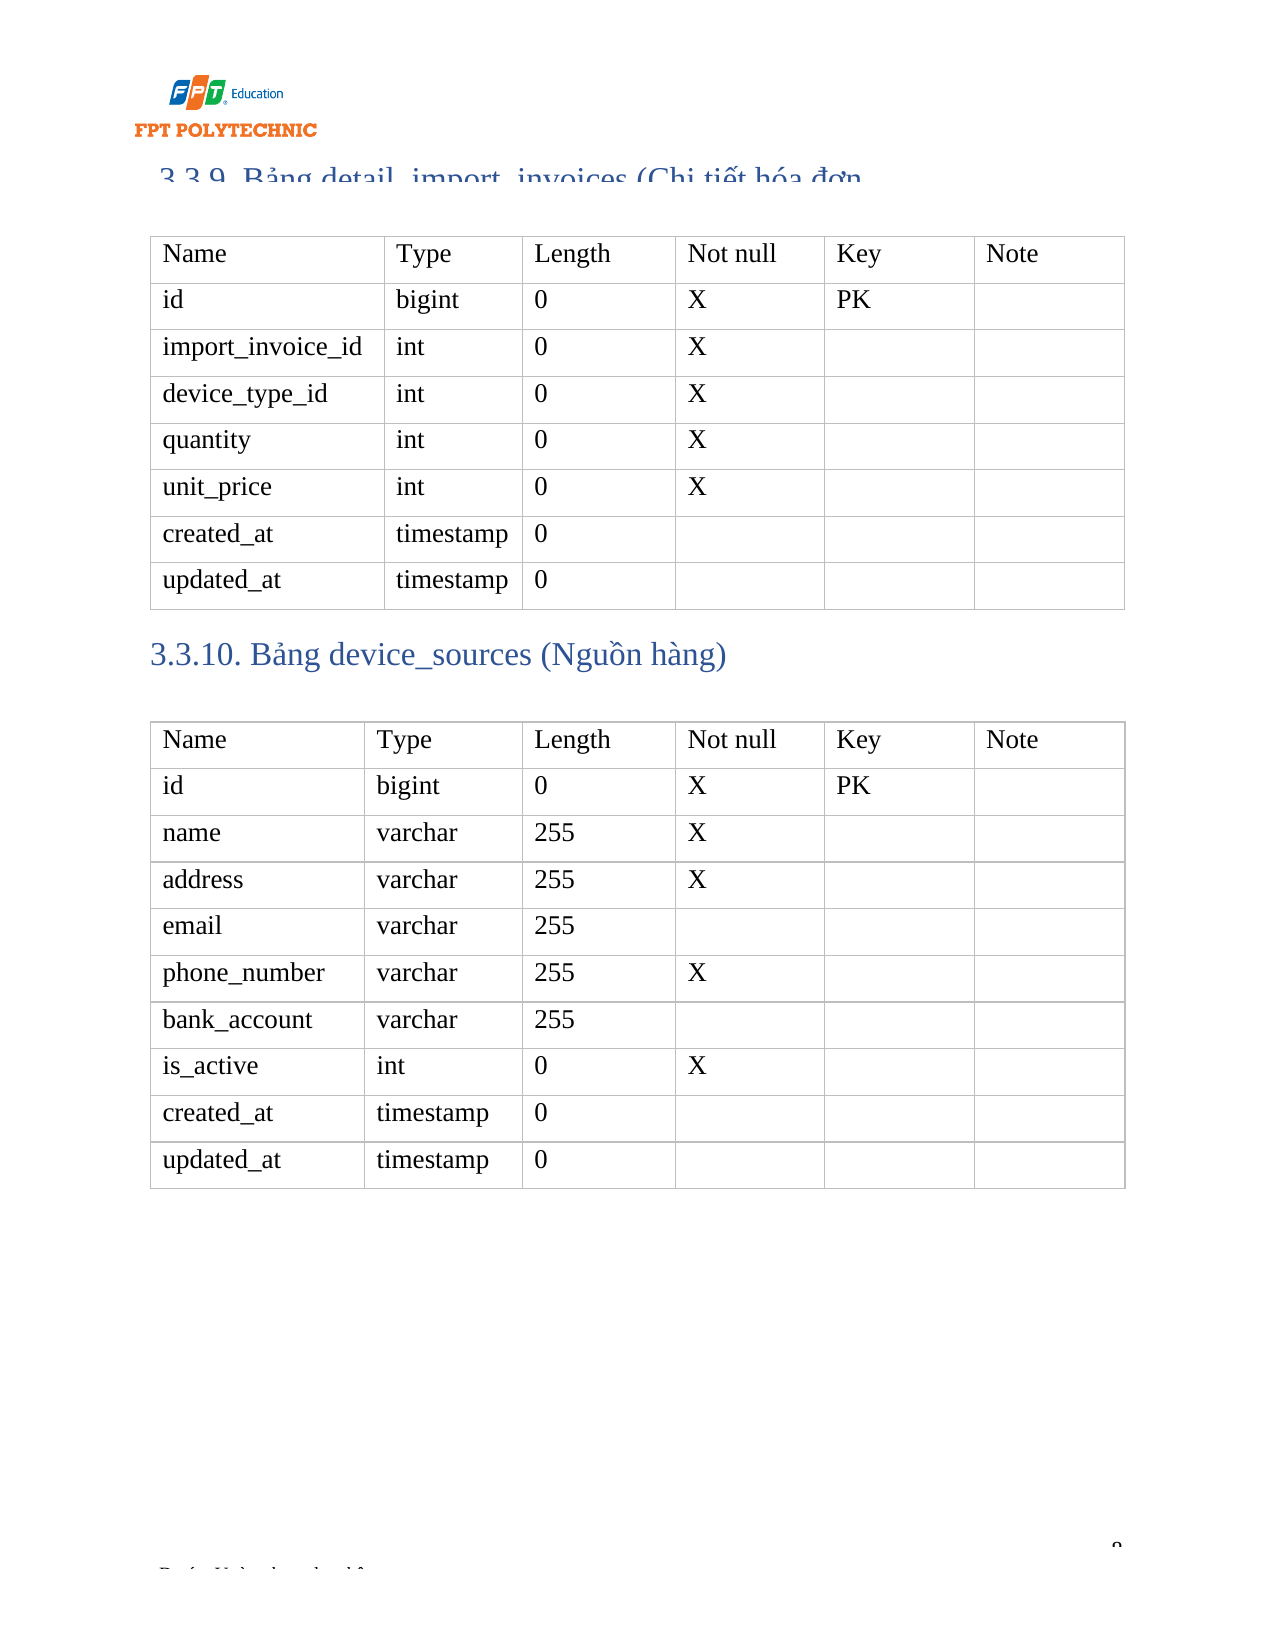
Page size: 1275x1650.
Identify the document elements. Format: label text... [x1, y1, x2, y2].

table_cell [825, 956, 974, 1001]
table_cell PK [825, 284, 974, 329]
picture [135, 75, 317, 137]
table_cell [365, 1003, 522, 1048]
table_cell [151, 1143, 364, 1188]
table_cell created_at [151, 517, 384, 562]
table_header Note [975, 237, 1124, 282]
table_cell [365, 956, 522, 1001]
table_cell unit_price [151, 470, 384, 516]
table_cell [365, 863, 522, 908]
table_header Type [385, 237, 522, 282]
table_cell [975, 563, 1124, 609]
table_cell [825, 424, 974, 469]
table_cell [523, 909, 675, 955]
table_cell X [676, 330, 824, 376]
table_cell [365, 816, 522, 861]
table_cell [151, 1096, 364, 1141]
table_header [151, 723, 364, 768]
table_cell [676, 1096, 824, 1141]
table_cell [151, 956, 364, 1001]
table_cell [975, 377, 1124, 422]
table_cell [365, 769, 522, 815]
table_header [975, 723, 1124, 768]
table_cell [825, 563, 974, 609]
table_cell timestamp [385, 517, 522, 562]
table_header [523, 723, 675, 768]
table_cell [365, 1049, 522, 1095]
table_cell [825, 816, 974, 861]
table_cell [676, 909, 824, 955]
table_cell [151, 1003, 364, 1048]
table_cell bigint [385, 284, 522, 329]
table_cell quantity [151, 424, 384, 469]
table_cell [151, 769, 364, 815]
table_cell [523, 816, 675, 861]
table_cell int [385, 470, 522, 516]
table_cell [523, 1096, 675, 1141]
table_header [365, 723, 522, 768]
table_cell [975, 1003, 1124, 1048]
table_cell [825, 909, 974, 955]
table_cell [825, 377, 974, 422]
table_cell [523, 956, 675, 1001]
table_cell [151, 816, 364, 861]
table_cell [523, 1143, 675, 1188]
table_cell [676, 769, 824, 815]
table_cell X [676, 424, 824, 469]
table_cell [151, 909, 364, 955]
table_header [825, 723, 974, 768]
table_cell int [385, 330, 522, 376]
table_cell [825, 470, 974, 516]
table_cell 0 [523, 517, 675, 562]
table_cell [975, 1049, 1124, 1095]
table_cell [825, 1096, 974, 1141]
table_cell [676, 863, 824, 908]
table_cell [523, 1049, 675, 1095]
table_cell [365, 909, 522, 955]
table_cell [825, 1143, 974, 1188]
subtitle 3.3.10. Bảng device_sources (Nguồn hàng) [150, 634, 1225, 673]
table_cell int [385, 377, 522, 422]
table_header Length [523, 237, 675, 282]
table_cell [975, 470, 1124, 516]
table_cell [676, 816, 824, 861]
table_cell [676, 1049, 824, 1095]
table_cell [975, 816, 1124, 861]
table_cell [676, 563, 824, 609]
table_cell 0 [523, 284, 675, 329]
table_cell [676, 517, 824, 562]
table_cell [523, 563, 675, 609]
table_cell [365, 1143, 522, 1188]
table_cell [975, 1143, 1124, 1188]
table_cell X [676, 377, 824, 422]
table_cell X [676, 470, 824, 516]
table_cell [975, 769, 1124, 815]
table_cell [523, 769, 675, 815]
table_cell int [385, 424, 522, 469]
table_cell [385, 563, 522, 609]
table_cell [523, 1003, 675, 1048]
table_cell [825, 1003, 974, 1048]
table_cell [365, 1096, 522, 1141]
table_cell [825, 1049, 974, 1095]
table_cell [975, 330, 1124, 376]
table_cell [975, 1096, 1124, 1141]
table_cell [975, 284, 1124, 329]
table_cell X [676, 284, 824, 329]
table_cell device_type_id [151, 377, 384, 422]
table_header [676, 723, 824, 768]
table_cell [975, 424, 1124, 469]
table_header Key [825, 237, 974, 282]
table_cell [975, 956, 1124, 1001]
table_header Not null [676, 237, 824, 282]
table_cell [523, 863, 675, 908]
table_header Name [151, 237, 384, 282]
table_cell id [151, 284, 384, 329]
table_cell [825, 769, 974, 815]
table_cell 0 [523, 424, 675, 469]
table_cell [975, 517, 1124, 562]
table_cell 0 [523, 470, 675, 516]
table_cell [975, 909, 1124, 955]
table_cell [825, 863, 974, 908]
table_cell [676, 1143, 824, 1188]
table_cell import_invoice_id [151, 330, 384, 376]
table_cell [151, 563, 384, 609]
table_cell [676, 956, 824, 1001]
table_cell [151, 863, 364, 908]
table_cell 0 [523, 377, 675, 422]
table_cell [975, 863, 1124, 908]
table_cell [825, 517, 974, 562]
table_cell [825, 330, 974, 376]
table_cell 0 [523, 330, 675, 376]
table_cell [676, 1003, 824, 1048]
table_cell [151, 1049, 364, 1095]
